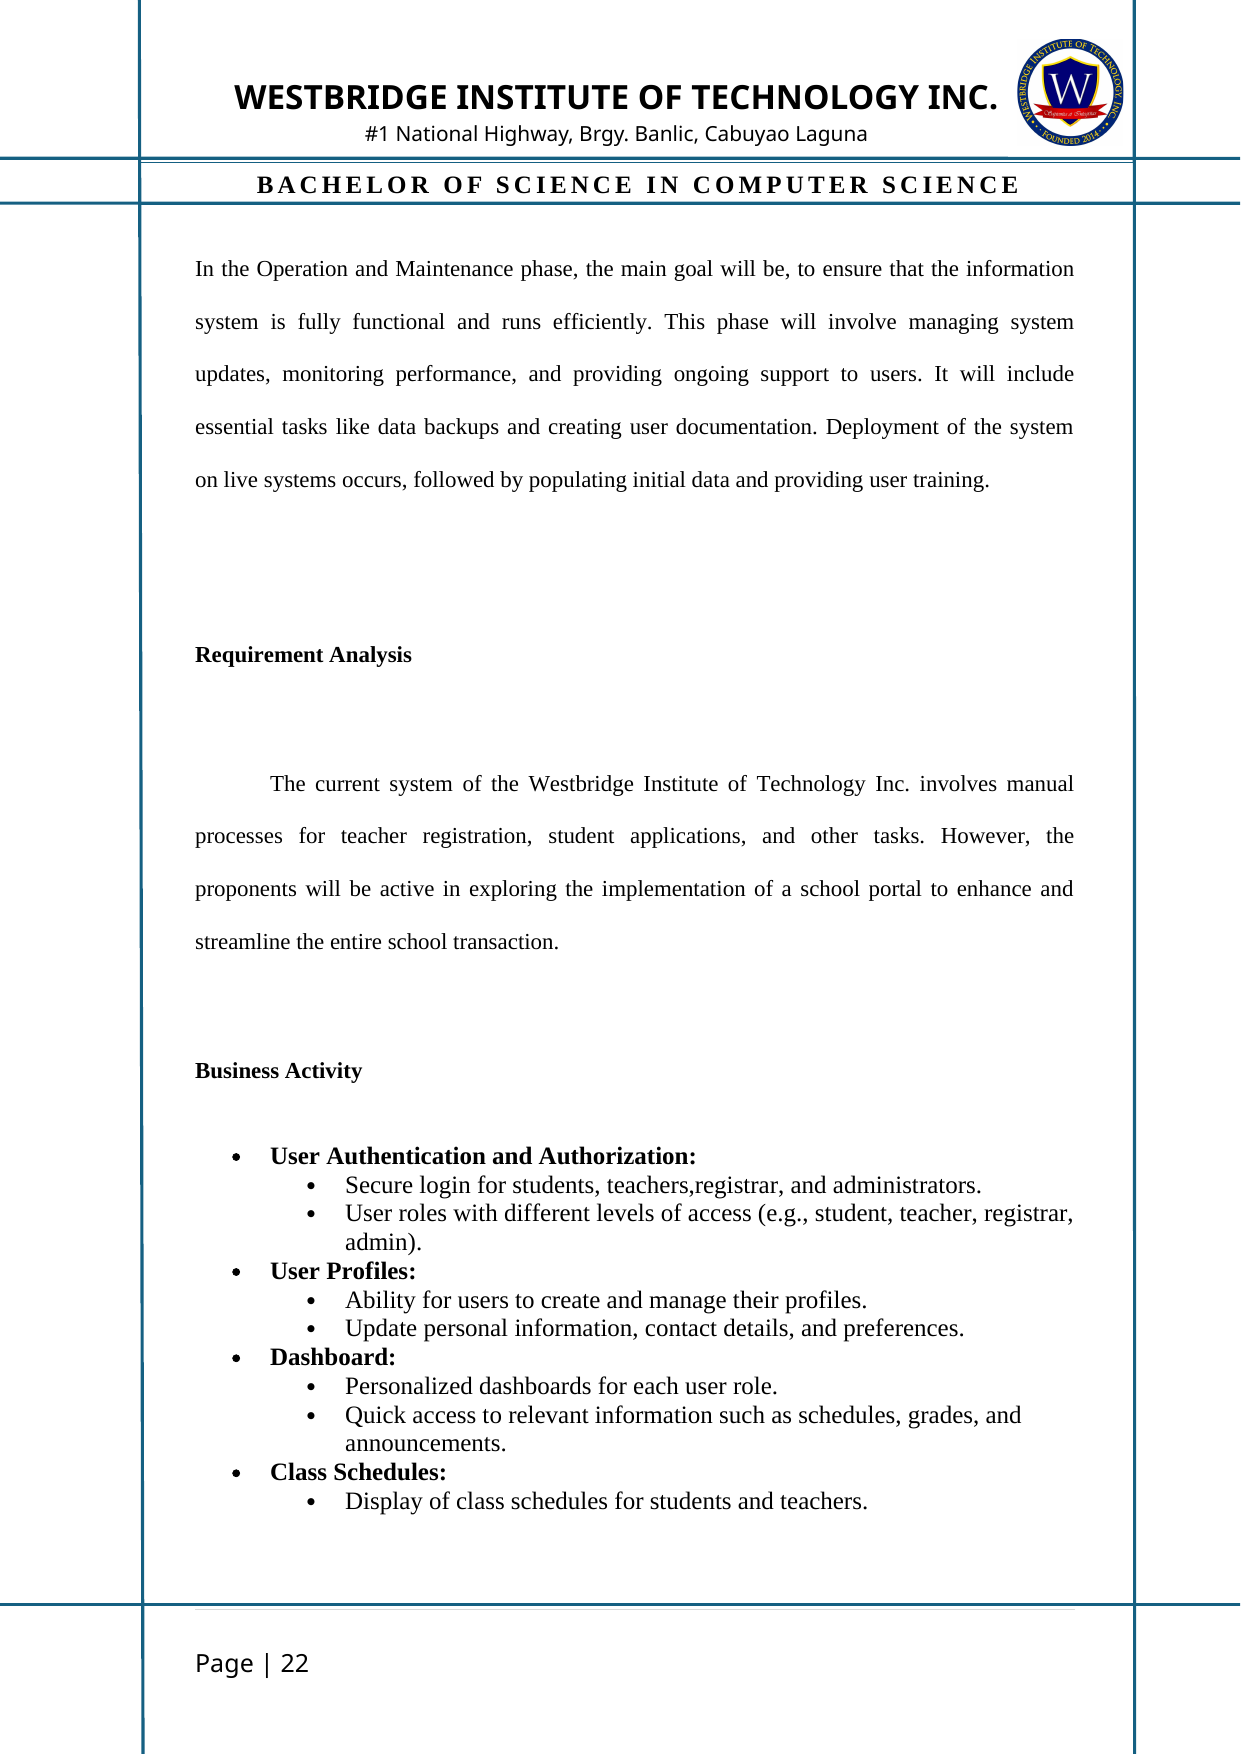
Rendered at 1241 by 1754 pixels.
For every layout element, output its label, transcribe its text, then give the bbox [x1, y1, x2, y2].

list User Profiles: [232, 1256, 1075, 1285]
list Class Schedules: [232, 1457, 1075, 1486]
list Secure login for students, teachers,registrar, and administrators. [307, 1170, 1075, 1198]
list User roles with different levels of access (e.g., student, teacher, registrar, admin). [307, 1198, 1075, 1256]
text Business Activity [195, 1057, 1075, 1083]
list Quick access to relevant information such as schedules, grades, and announcements. [307, 1400, 1075, 1457]
text Requirement Analysis [195, 641, 1075, 667]
picture [1017, 39, 1124, 146]
list Update personal information, contact details, and preferences. [307, 1313, 1075, 1342]
text In the Operation and Maintenance phase, the main goal will be, to ensure that the information system is fully functional and runs efficiently. This phase will involve managing system updates, monitoring performance, and providing ongoing support to users. It will include essential tasks like data backups and creating user documentation. Deployment of the system on live systems occurs, followed by populating initial data and providing user training. [195, 255, 1075, 492]
list Personalized dashboards for each user role. [307, 1371, 1075, 1400]
list User Authentication and Authorization: [232, 1141, 1075, 1170]
list Ability for users to create and manage their profiles. [307, 1285, 1075, 1313]
list Display of class schedules for students and teachers. [307, 1486, 1075, 1515]
text The current system of the Westbridge Institute of Technology Inc. involves manual processes for teacher registration, student applications, and other tasks. However, the proponents will be active in exploring the implementation of a school portal to enhance and streamline the entire school transaction. [195, 770, 1075, 954]
list Dashboard: [232, 1342, 1075, 1371]
